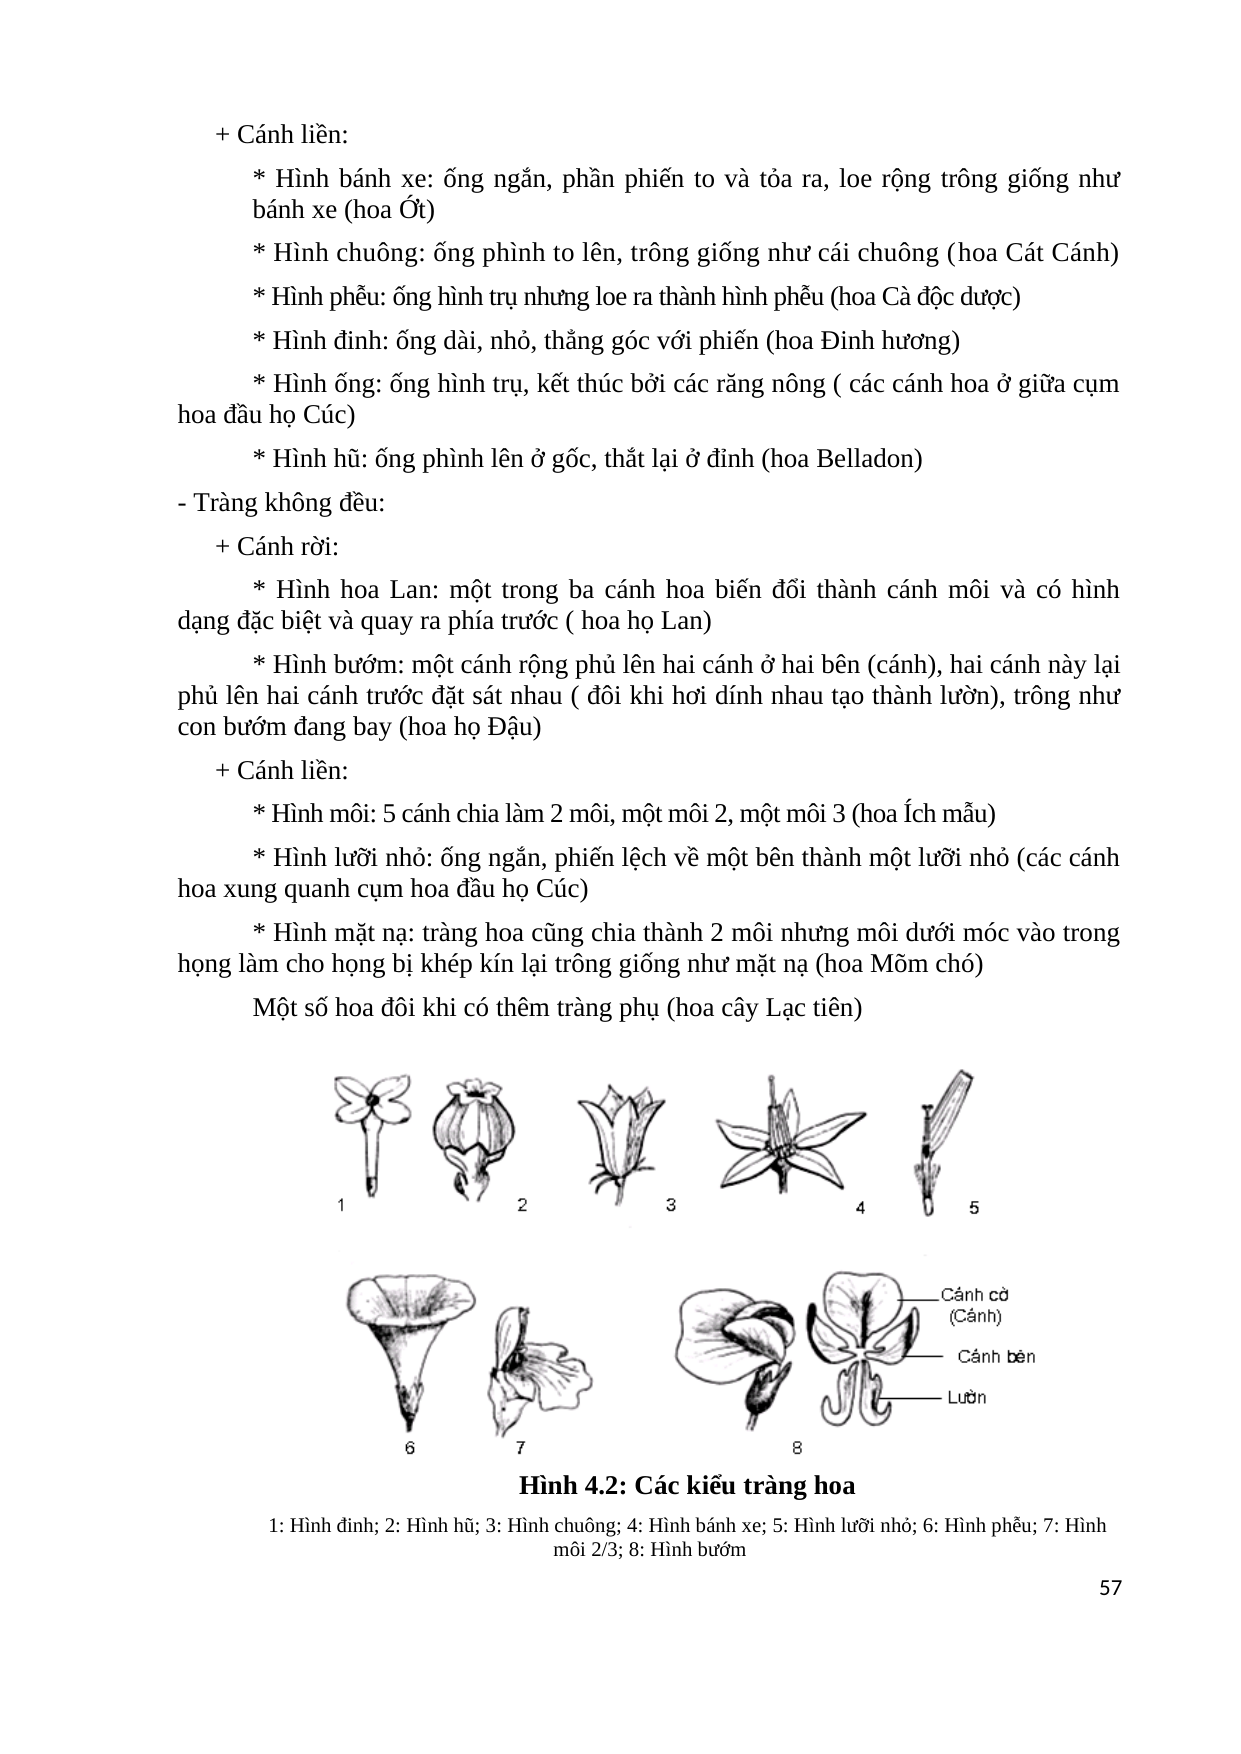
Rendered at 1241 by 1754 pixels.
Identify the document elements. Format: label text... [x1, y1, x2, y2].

list * Hình bánh xe: ống ngắn, phần phiến to và tỏa ra, loe rộng trông giống như bánh xe (hoa Ớt) [252, 162, 1122, 224]
list * Hình ống: ống hình trụ, kết thúc bởi các răng nông ( các cánh hoa ở giữa cụm hoa đầu họ Cúc) [177, 367, 1122, 430]
list * Hình bướm: một cánh rộng phủ lên hai cánh ở hai bên (cánh), hai cánh này lại phủ lên hai cánh trước đặt sát nhau ( đôi khi hơi dính nhau tạo thành lườn), trông như con bướm đang bay (hoa họ Đậu) [177, 648, 1122, 741]
list * Hình phễu: ống hình trụ nhưng loe ra thành hình phễu (hoa Cà độc dược) [252, 280, 1122, 311]
list + Cánh liền: [177, 754, 1122, 785]
list Một số hoa đôi khi có thêm tràng phụ (hoa cây Lạc tiên) [177, 991, 1122, 1022]
list * Hình chuông: ống phình to lên, trông giống như cái chuông (hoa Cát Cánh) [252, 237, 1122, 268]
list * Hình hoa Lan: một trong ba cánh hoa biến đổi thành cánh môi và có hình dạng đặc biệt và quay ra phía trước ( hoa họ Lan) [177, 573, 1122, 636]
list * Hình lưỡi nhỏ: ống ngắn, phiến lệch về một bên thành một lưỡi nhỏ (các cánh hoa xung quanh cụm hoa đầu họ Cúc) [177, 841, 1122, 903]
list + Cánh liền: [177, 118, 1122, 149]
picture [333, 1068, 1039, 1457]
text 1: Hình đinh; 2: Hình hũ; 3: Hình chuông; 4: Hình bánh xe; 5: Hình lưỡi nhỏ; 6: Hình phễu; 7: Hình môi 2/3; 8: Hình bướm [177, 1513, 1122, 1561]
list * Hình hũ: ống phình lên ở gốc, thắt lại ở đỉnh (hoa Belladon) [252, 442, 1122, 473]
list * Hình đinh: ống dài, nhỏ, thẳng góc với phiến (hoa Đinh hương) [252, 324, 1122, 355]
list * Hình môi: 5 cánh chia làm 2 môi, một môi 2, một môi 3 (hoa Ích mẫu) [252, 798, 1122, 829]
text - Tràng không đều: [177, 486, 1122, 517]
list * Hình mặt nạ: tràng hoa cũng chia thành 2 môi nhưng môi dưới móc vào trong họng làm cho họng bị khép kín lại trông giống như mặt nạ (hoa Mõm chó) [177, 916, 1122, 978]
list + Cánh rời: [177, 529, 1122, 561]
